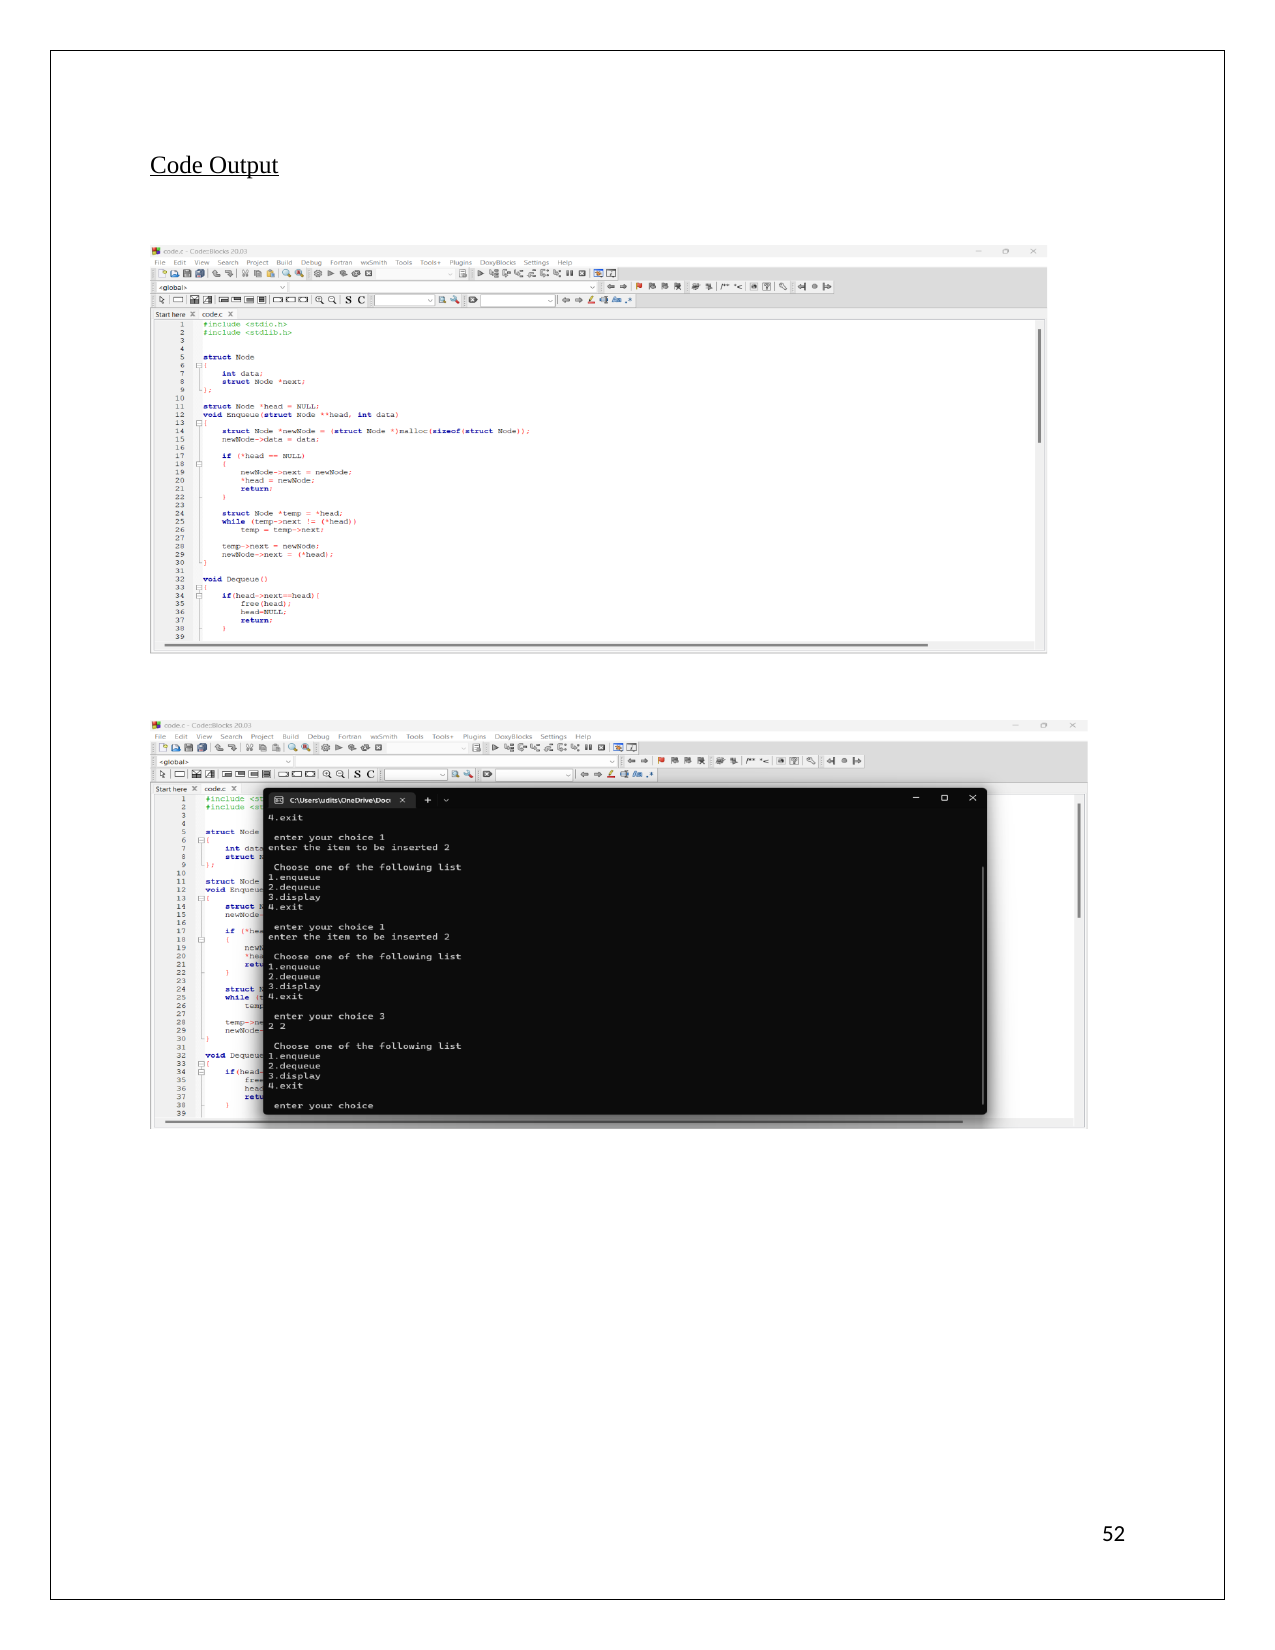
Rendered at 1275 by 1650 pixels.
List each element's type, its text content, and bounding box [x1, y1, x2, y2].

picture [150, 245, 1048, 654]
text Code Output [150, 150, 1125, 179]
picture [150, 720, 1088, 1129]
